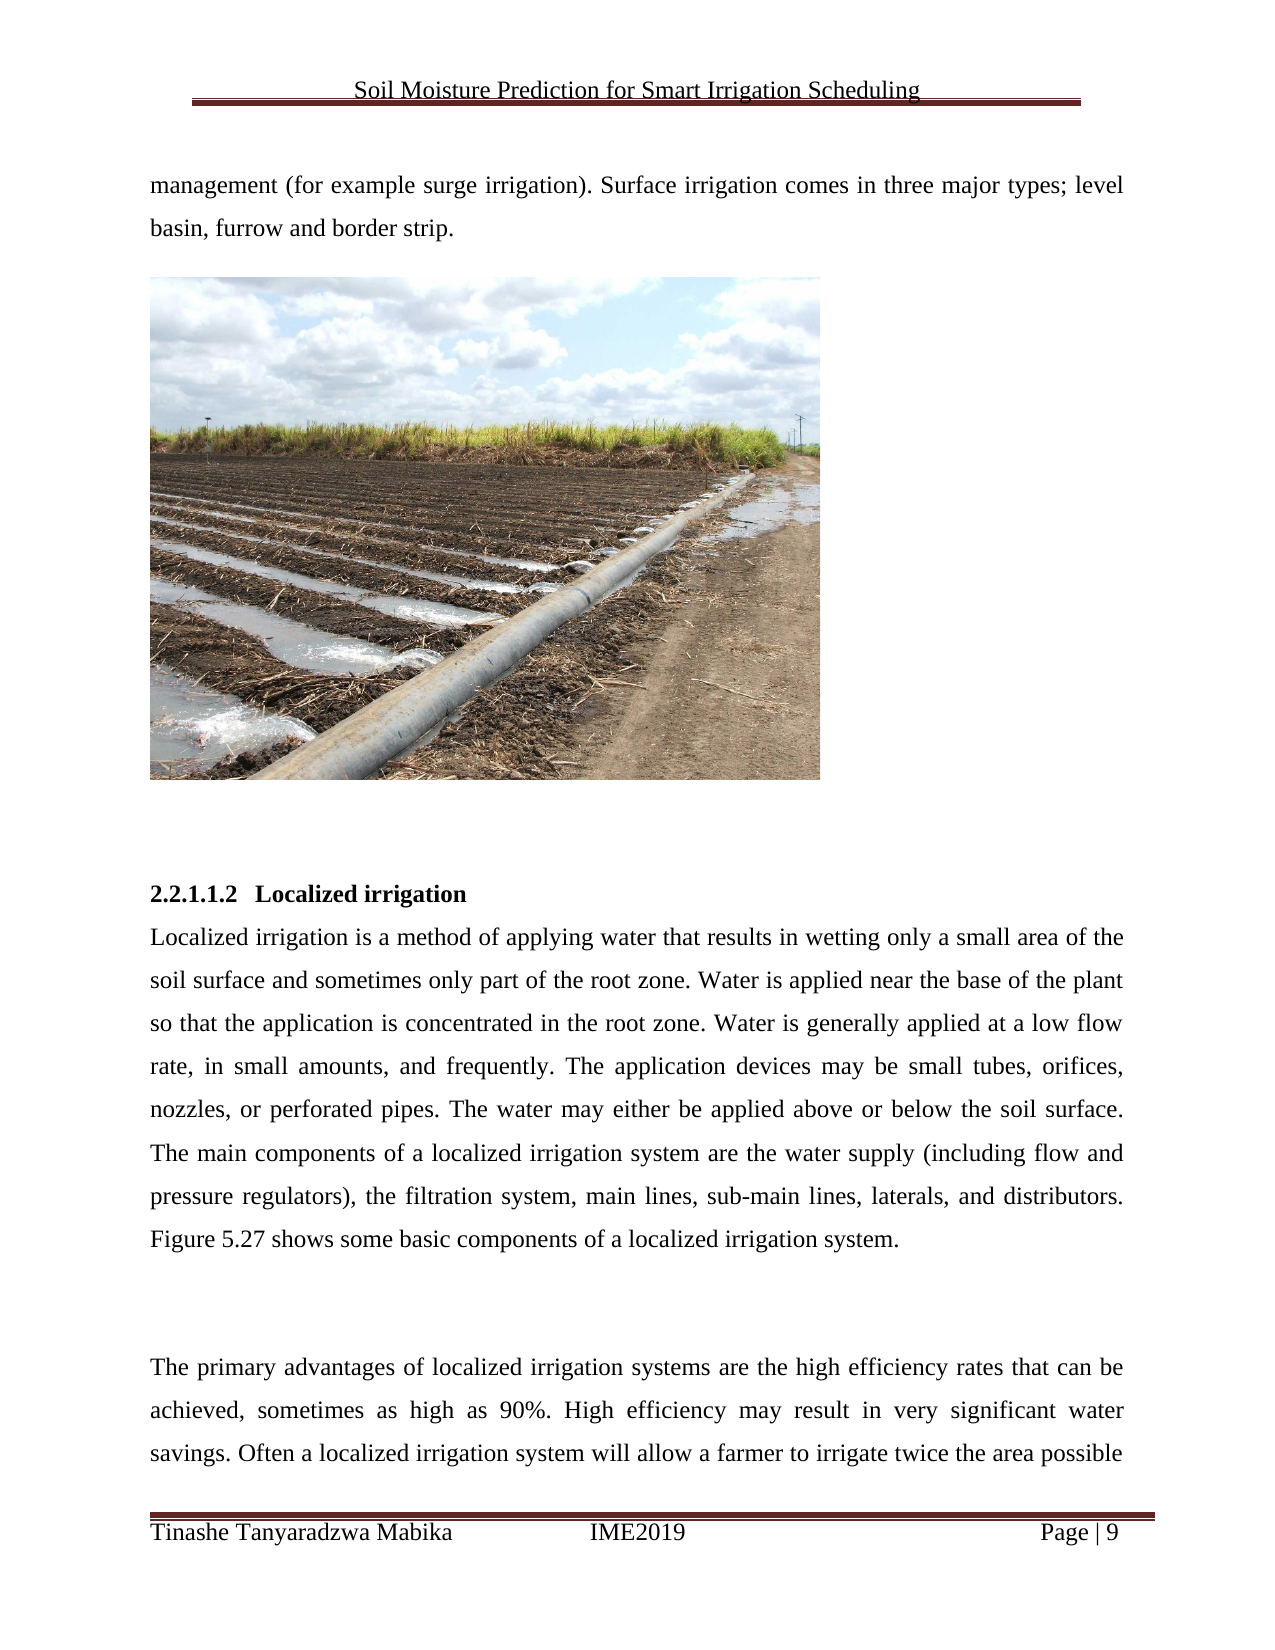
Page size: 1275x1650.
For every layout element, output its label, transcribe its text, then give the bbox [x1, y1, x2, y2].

subtitle Localized irrigation [150, 879, 1125, 908]
text Localized irrigation is a method of applying water that results in wetting only a small area of the soil surface and sometimes only part of the root zone. Water is applied near the base of the plant so that the application is concentrated in the root zone. Water is generally applied at a low flow rate, in small amounts, and frequently. The application devices may be small tubes, orifices, nozzles, or perforated pipes. The water may either be applied above or below the soil surface. The main components of a localized irrigation system are the water supply (including flow and pressure regulators), the filtration system, main lines, sub-main lines, laterals, and distributors. Figure 5.27 shows some basic components of a localized irrigation system. [150, 922, 1125, 1253]
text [150, 170, 1125, 242]
picture [150, 277, 821, 780]
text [150, 1352, 1125, 1467]
